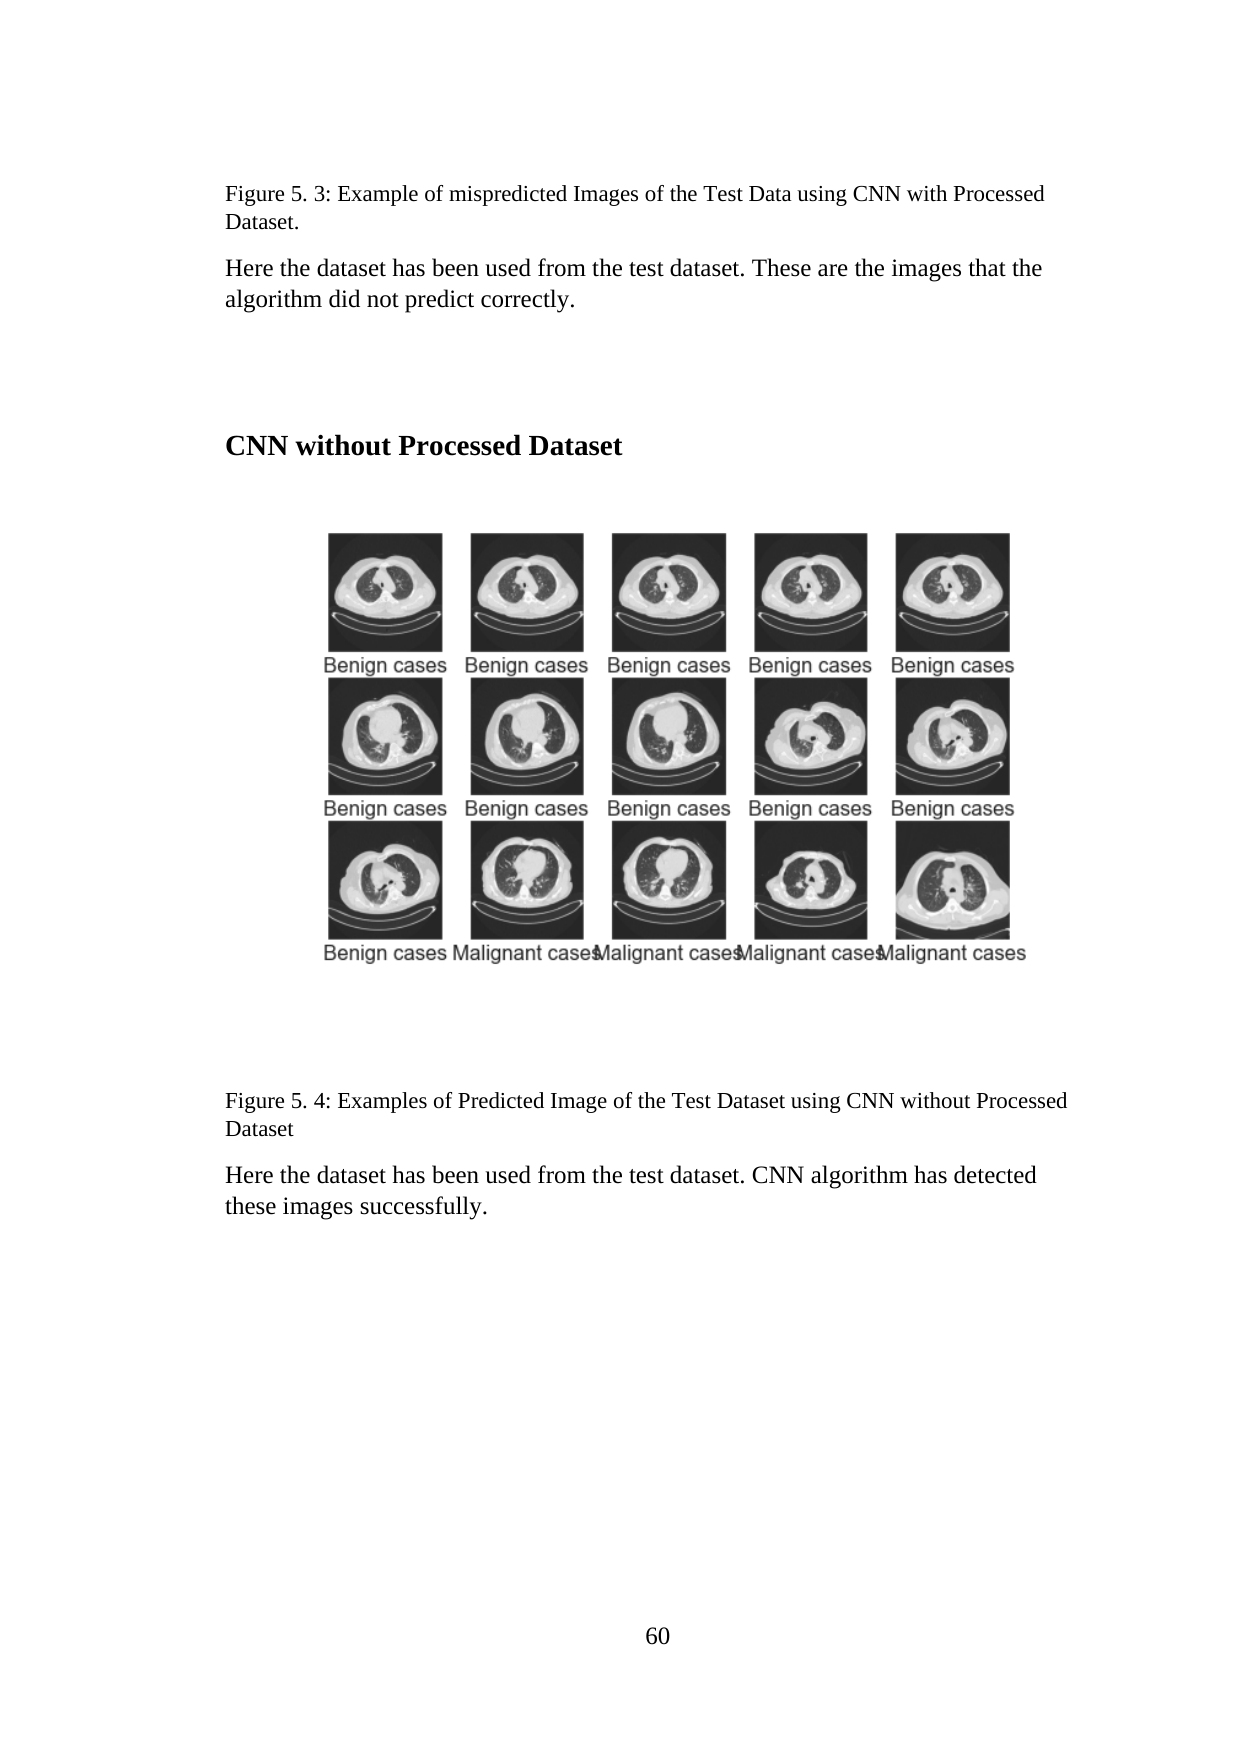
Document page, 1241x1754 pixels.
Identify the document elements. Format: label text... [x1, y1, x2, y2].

picture [235, 503, 1080, 973]
text Figure 5. 4: Examples of Predicted Image of the Test Dataset using CNN without Processed Dataset [225, 1087, 1090, 1142]
text Figure 5. 3: Example of mispredicted Images of the Test Data using CNN with Processed Dataset. [225, 180, 1090, 235]
text Here the dataset has been used from the test dataset. CNN algorithm has detected these images successfully. [225, 1160, 1090, 1220]
subtitle CNN without Processed Dataset [225, 428, 1090, 461]
text Here the dataset has been used from the test dataset. These are the images that the algorithm did not predict correctly. [225, 253, 1090, 313]
